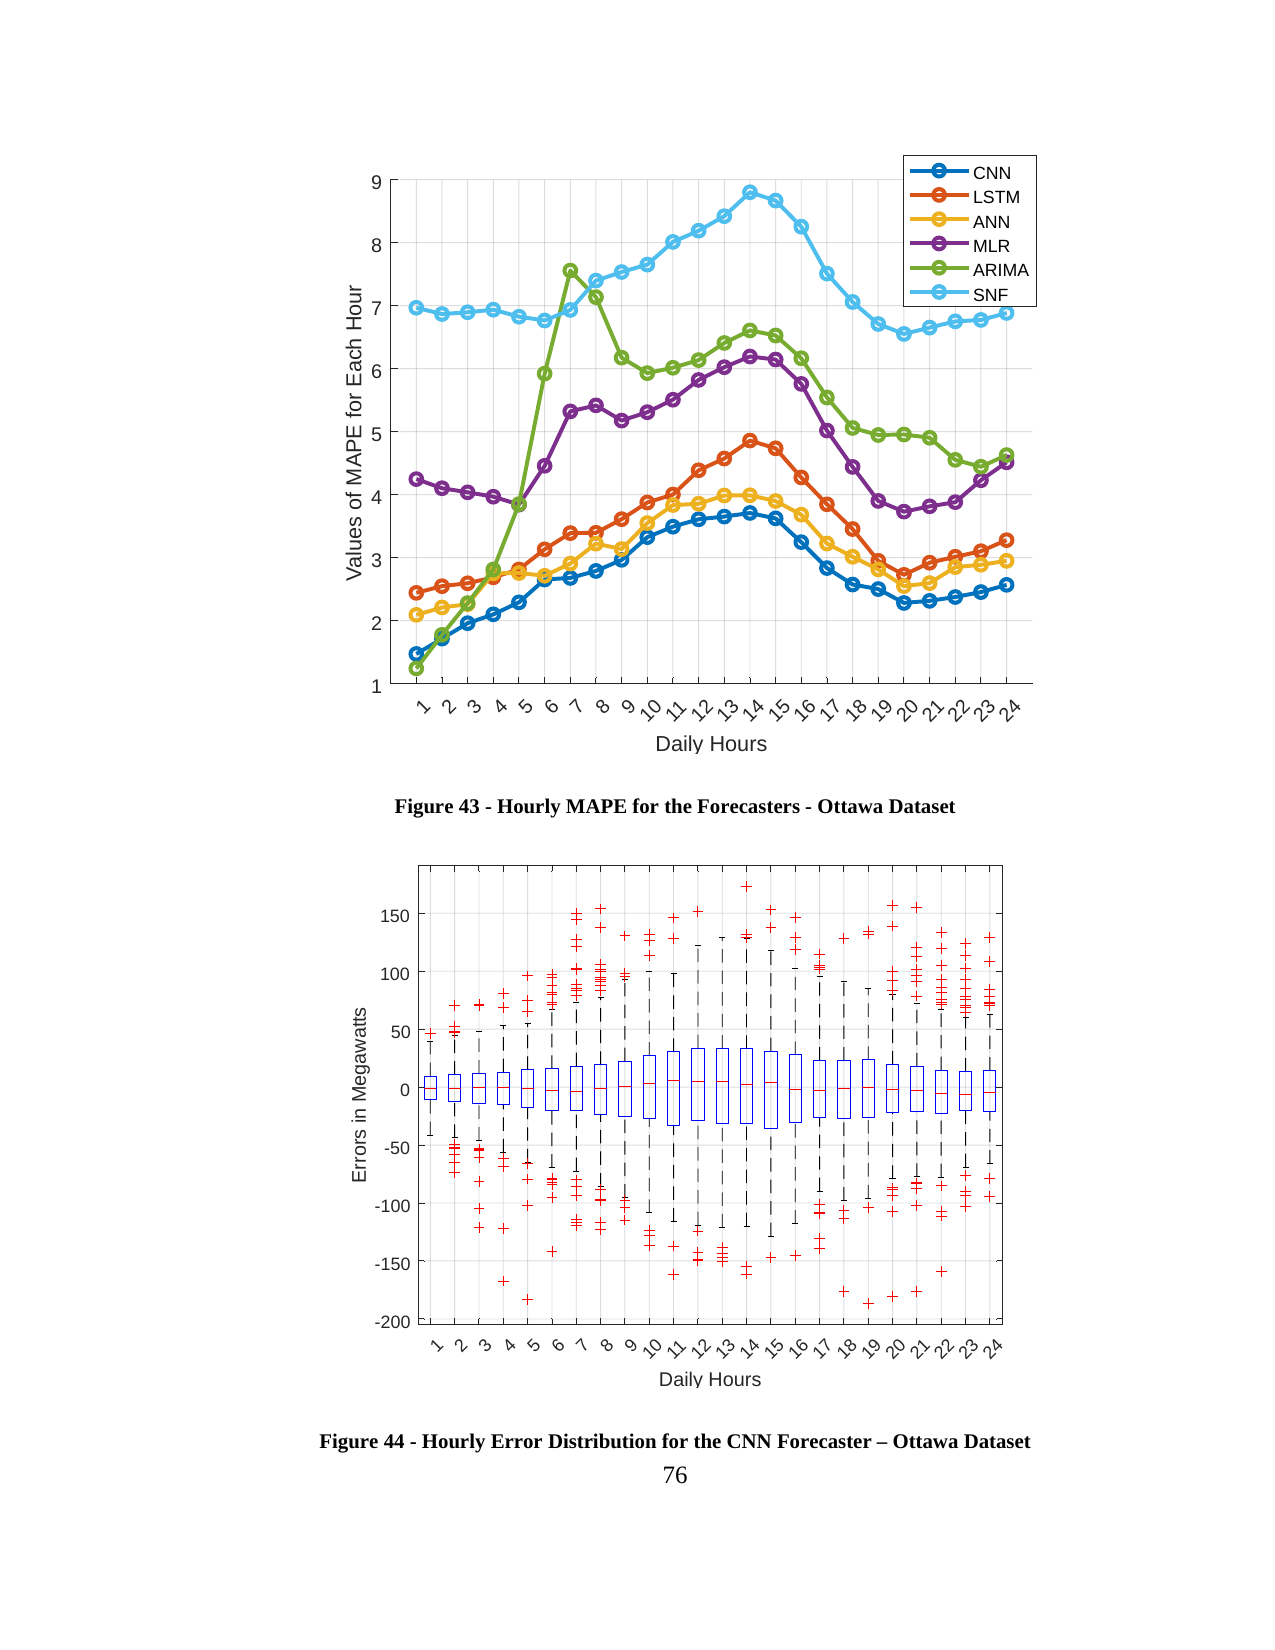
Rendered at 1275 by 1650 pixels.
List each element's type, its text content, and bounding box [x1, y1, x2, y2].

text Figure 44 - Hourly Error Distribution for the CNN Forecaster – Ottawa Dataset [225, 1429, 1125, 1453]
text Figure 43 - Hourly MAPE for the Forecasters - Ottawa Dataset [225, 794, 1125, 818]
